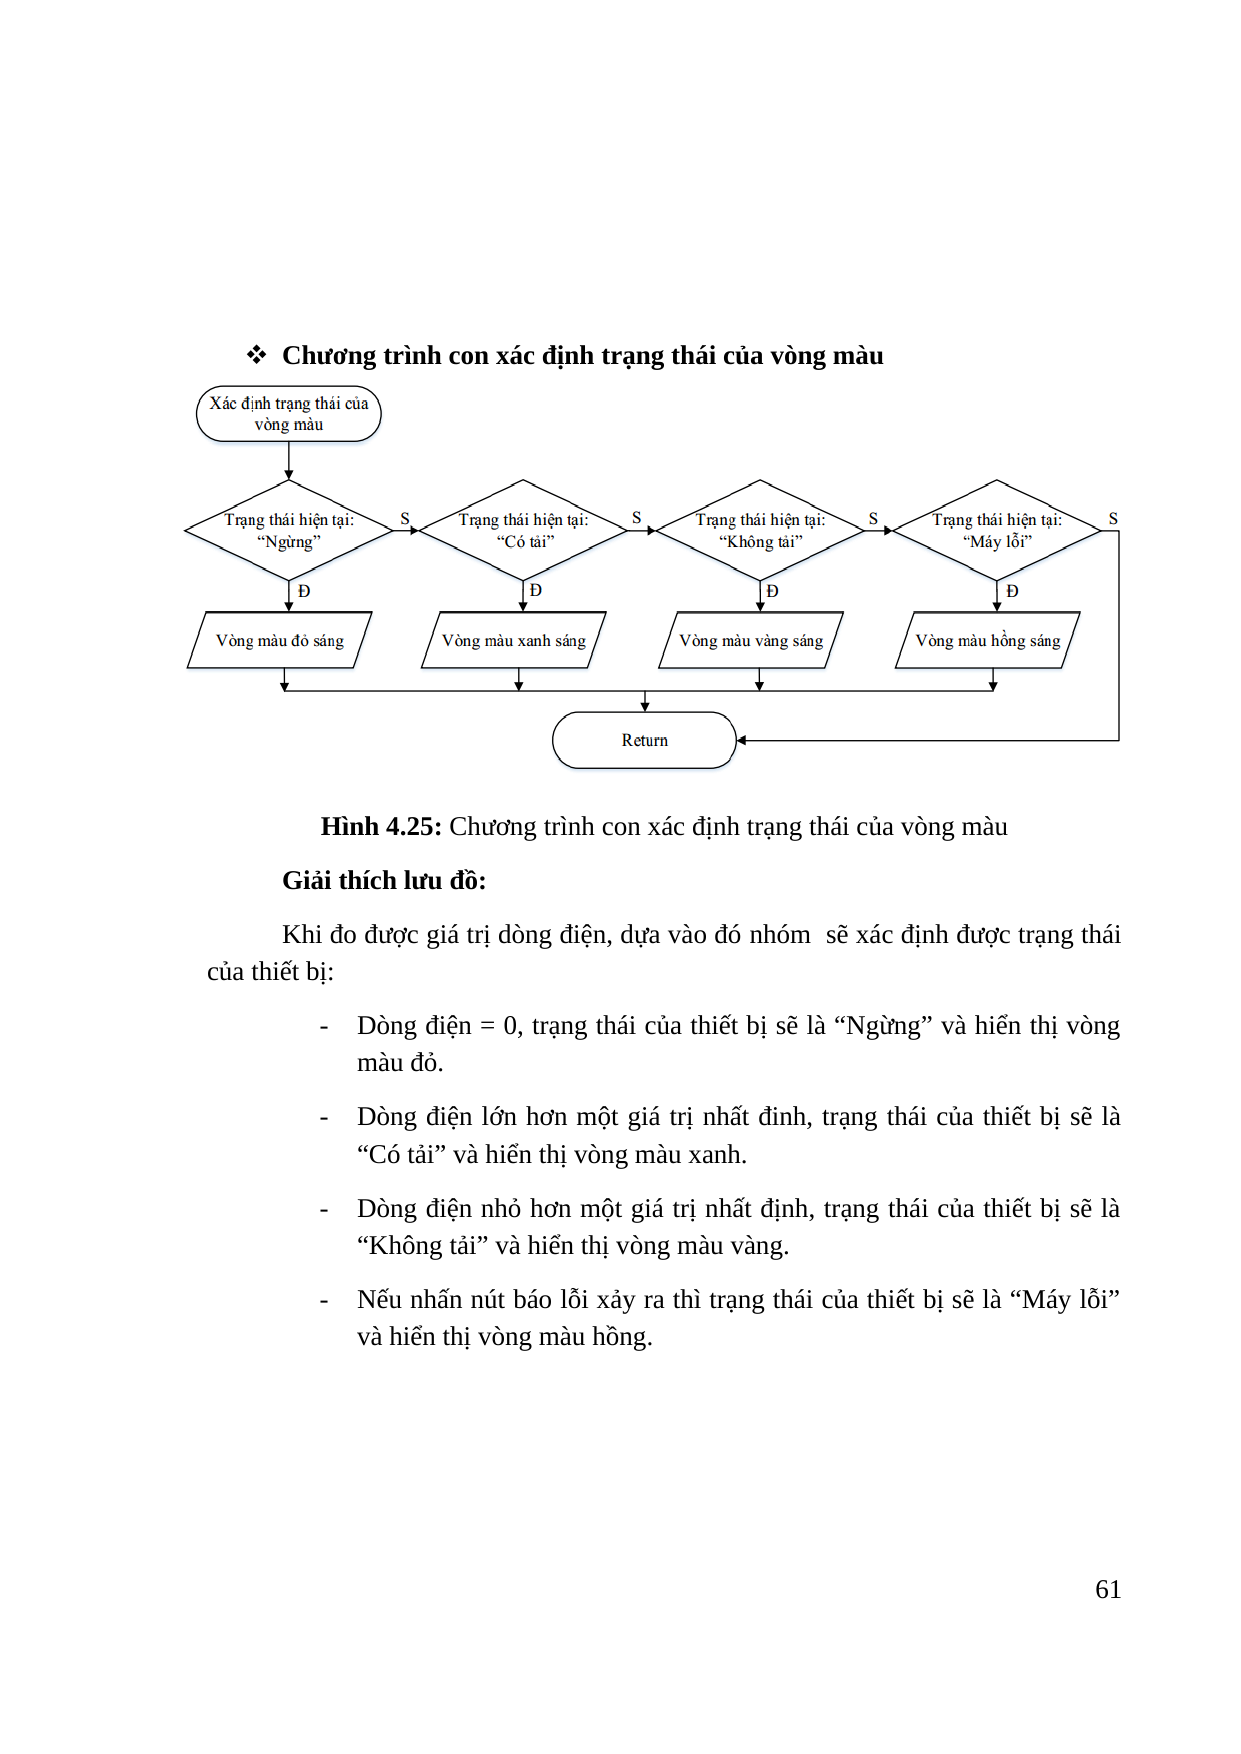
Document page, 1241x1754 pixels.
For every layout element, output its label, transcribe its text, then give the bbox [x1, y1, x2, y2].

text Khi đo được giá trị dòng điện, dựa vào đó nhóm sẽ xác định được trạng thái của thiết bị: [207, 918, 1122, 986]
list Nếu nhấn nút báo lỗi xảy ra thì trạng thái của thiết bị sẽ là “Máy lỗi” và hiển thị vòng màu hồng. [319, 1283, 1122, 1351]
list Dòng điện = 0, trạng thái của thiết bị sẽ là “Ngừng” và hiển thị vòng màu đỏ. [319, 1009, 1122, 1078]
text Hình 4.25: Chương trình con xác định trạng thái của vòng màu [207, 781, 1122, 841]
list Chương trình con xác định trạng thái của vòng màu [244, 339, 1122, 370]
picture [173, 381, 1128, 781]
text Giải thích lưu đồ: [207, 864, 1122, 895]
list Dòng điện lớn hơn một giá trị nhất đinh, trạng thái của thiết bị sẽ là “Có tải” và hiển thị vòng màu xanh. [319, 1100, 1122, 1169]
list Dòng điện nhỏ hơn một giá trị nhất định, trạng thái của thiết bị sẽ là “Không tải” và hiển thị vòng màu vàng. [319, 1192, 1122, 1260]
